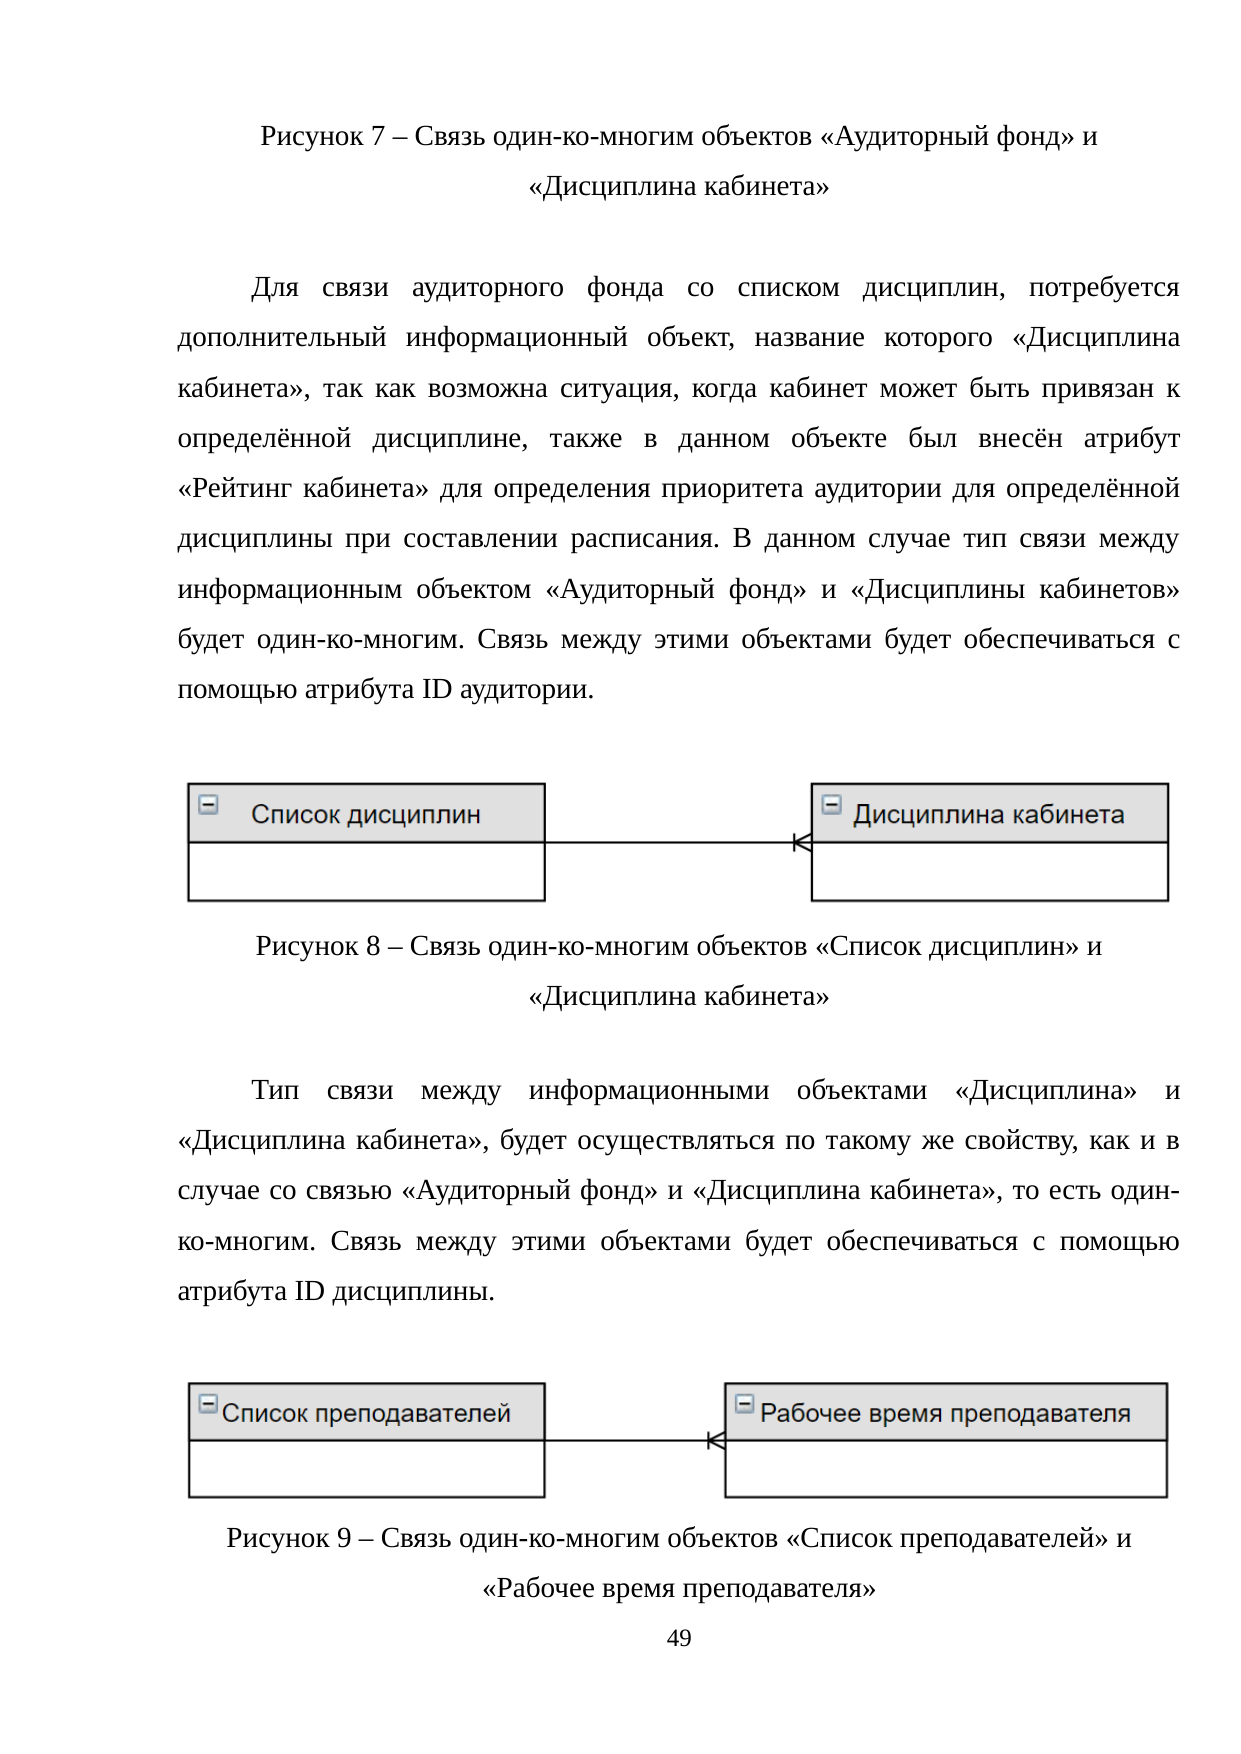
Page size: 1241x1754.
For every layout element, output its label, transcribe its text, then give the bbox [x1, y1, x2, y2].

text Для связи аудиторного фонда со списком дисциплин, потребуется дополнительный информационный объект, название которого «Дисциплина кабинета», так как возможна ситуация, когда кабинет может быть привязан к определённой дисциплине, также в данном объекте был внесён атрибут «Рейтинг кабинета» для определения приоритета аудитории для определённой дисциплины при составлении расписания. В данном случае тип связи между информационным объектом «Аудиторный фонд» и «Дисциплины кабинетов» будет один-ко-многим. Связь между этими объектами будет обеспечиваться с помощью атрибута ID аудитории. [177, 269, 1181, 705]
text Рисунок 7 – Связь один-ко-многим объектов «Аудиторный фонд» и «Дисциплина кабинета» [177, 118, 1181, 202]
text Рисунок 8 – Связь один-ко-многим объектов «Список дисциплин» и «Дисциплина кабинета» [177, 928, 1181, 1012]
text Тип связи между информационными объектами «Дисциплина» и «Дисциплина кабинета», будет осуществляться по такому же свойству, как и в случае со связью «Аудиторный фонд» и «Дисциплина кабинета», то есть один-ко-многим. Связь между этими объектами будет обеспечиваться с помощью атрибута ID дисциплины. [177, 1072, 1181, 1307]
picture [177, 1373, 1181, 1504]
text Рисунок 9 – Связь один-ко-многим объектов «Список преподавателей» и «Рабочее время преподавателя» [177, 1520, 1181, 1604]
picture [177, 772, 1181, 912]
